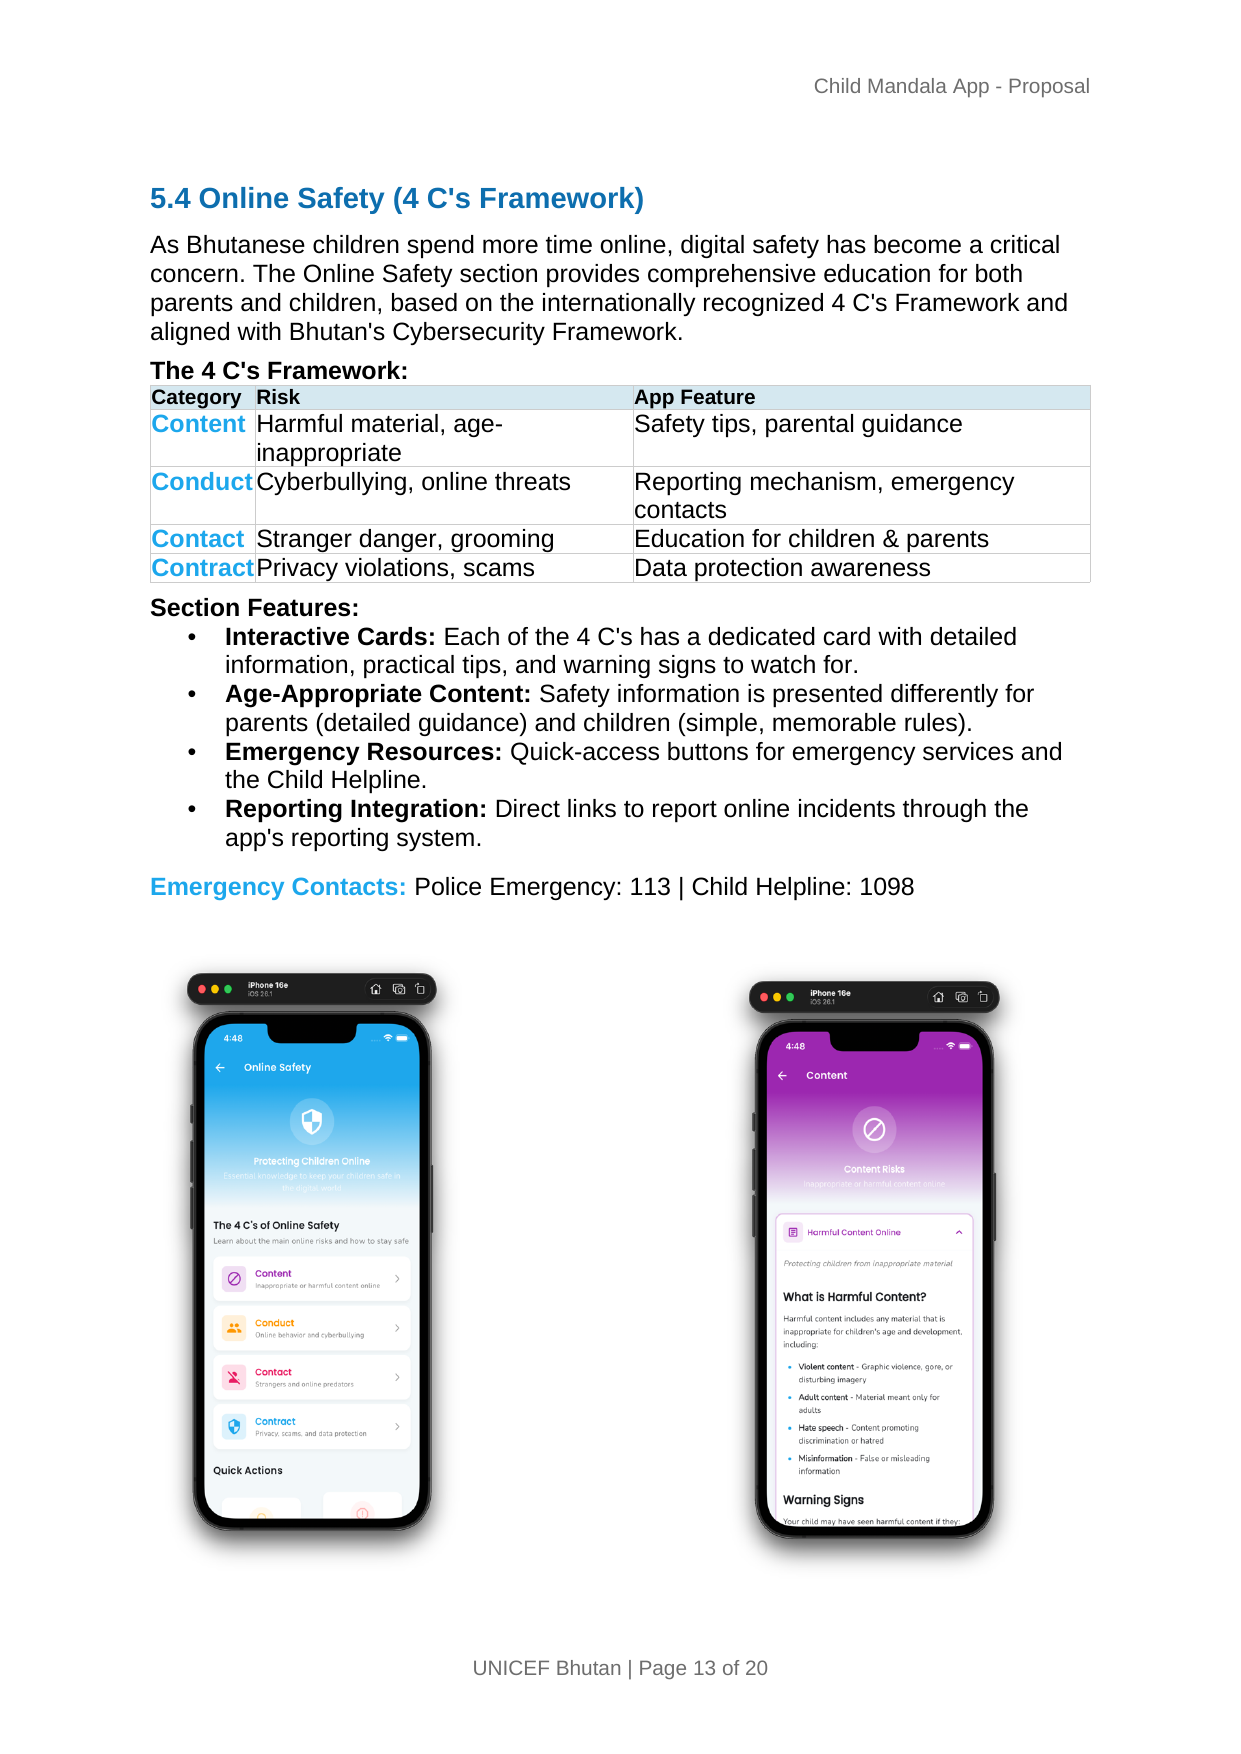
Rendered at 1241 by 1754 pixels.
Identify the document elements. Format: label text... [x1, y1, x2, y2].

table_cell Stranger danger, grooming [256, 525, 633, 553]
text The 4 C's Framework: [150, 356, 1090, 384]
table_cell Conduct [151, 467, 255, 524]
table_cell Data protection awareness [634, 554, 1090, 582]
text As Bhutanese children spend more time online, digital safety has become a critical concern. The Online Safety section provides comprehensive education for both parents and children, based on the internationally recognized 4 C's Framework and aligned with Bhutan's Cybersecurity Framework. [150, 230, 1090, 345]
list Age-Appropriate Content: Safety information is presented differently for parents (detailed guidance) and children (simple, memorable rules). [187, 679, 1090, 736]
table_cell Harmful material, age-inappropriate [256, 410, 633, 466]
picture [155, 951, 468, 1576]
list Interactive Cards: Each of the 4 C's has a dedicated card with detailed information, practical tips, and warning signs to watch for. [187, 621, 1090, 679]
list Emergency Resources: Quick-access buttons for emergency services and the Child Helpline. [187, 736, 1090, 794]
table_cell Reporting mechanism, emergency contacts [634, 467, 1090, 524]
picture [717, 959, 1031, 1584]
table_cell Contract [151, 554, 255, 582]
table_cell Cyberbullying, online threats [256, 467, 633, 524]
table_header Category [151, 386, 255, 409]
list Reporting Integration: Direct links to report online incidents through the app's reporting system. [187, 794, 1090, 851]
table_header App Feature [634, 386, 1090, 409]
table_cell Education for children & parents [634, 525, 1090, 553]
text Emergency Contacts: Police Emergency: 113 | Child Helpline: 1098 [150, 872, 1090, 901]
table_cell Safety tips, parental guidance [634, 410, 1090, 466]
table_cell Contact [151, 525, 255, 553]
text Section Features: [150, 593, 1090, 621]
table_header Risk [256, 386, 633, 409]
table_cell Privacy violations, scams [256, 554, 633, 582]
subtitle 5.4 Online Safety (4 C's Framework) [150, 181, 1090, 215]
table_cell Content [151, 410, 255, 466]
